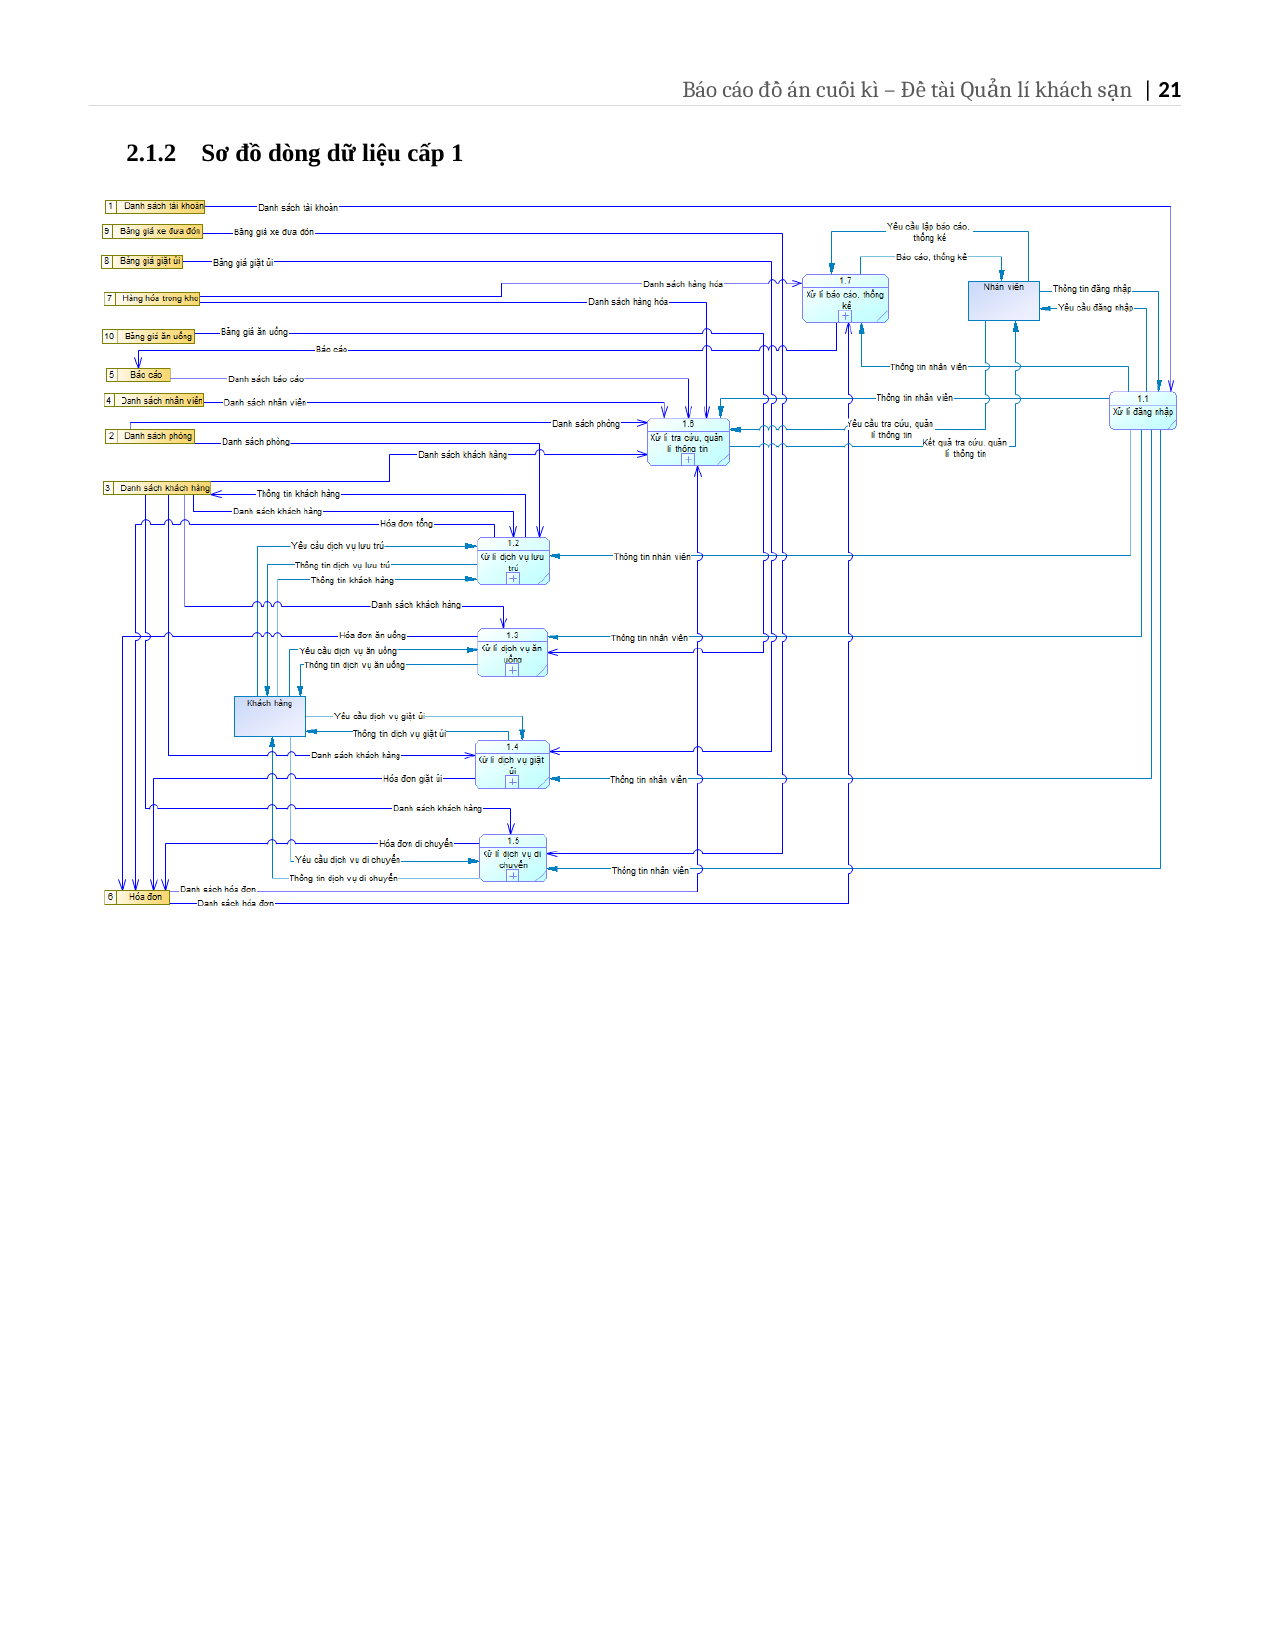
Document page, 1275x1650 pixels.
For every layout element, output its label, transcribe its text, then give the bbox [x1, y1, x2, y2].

subtitle Sơ đồ dòng dữ liệu cấp 1 [126, 138, 1181, 167]
picture [91, 189, 1184, 919]
